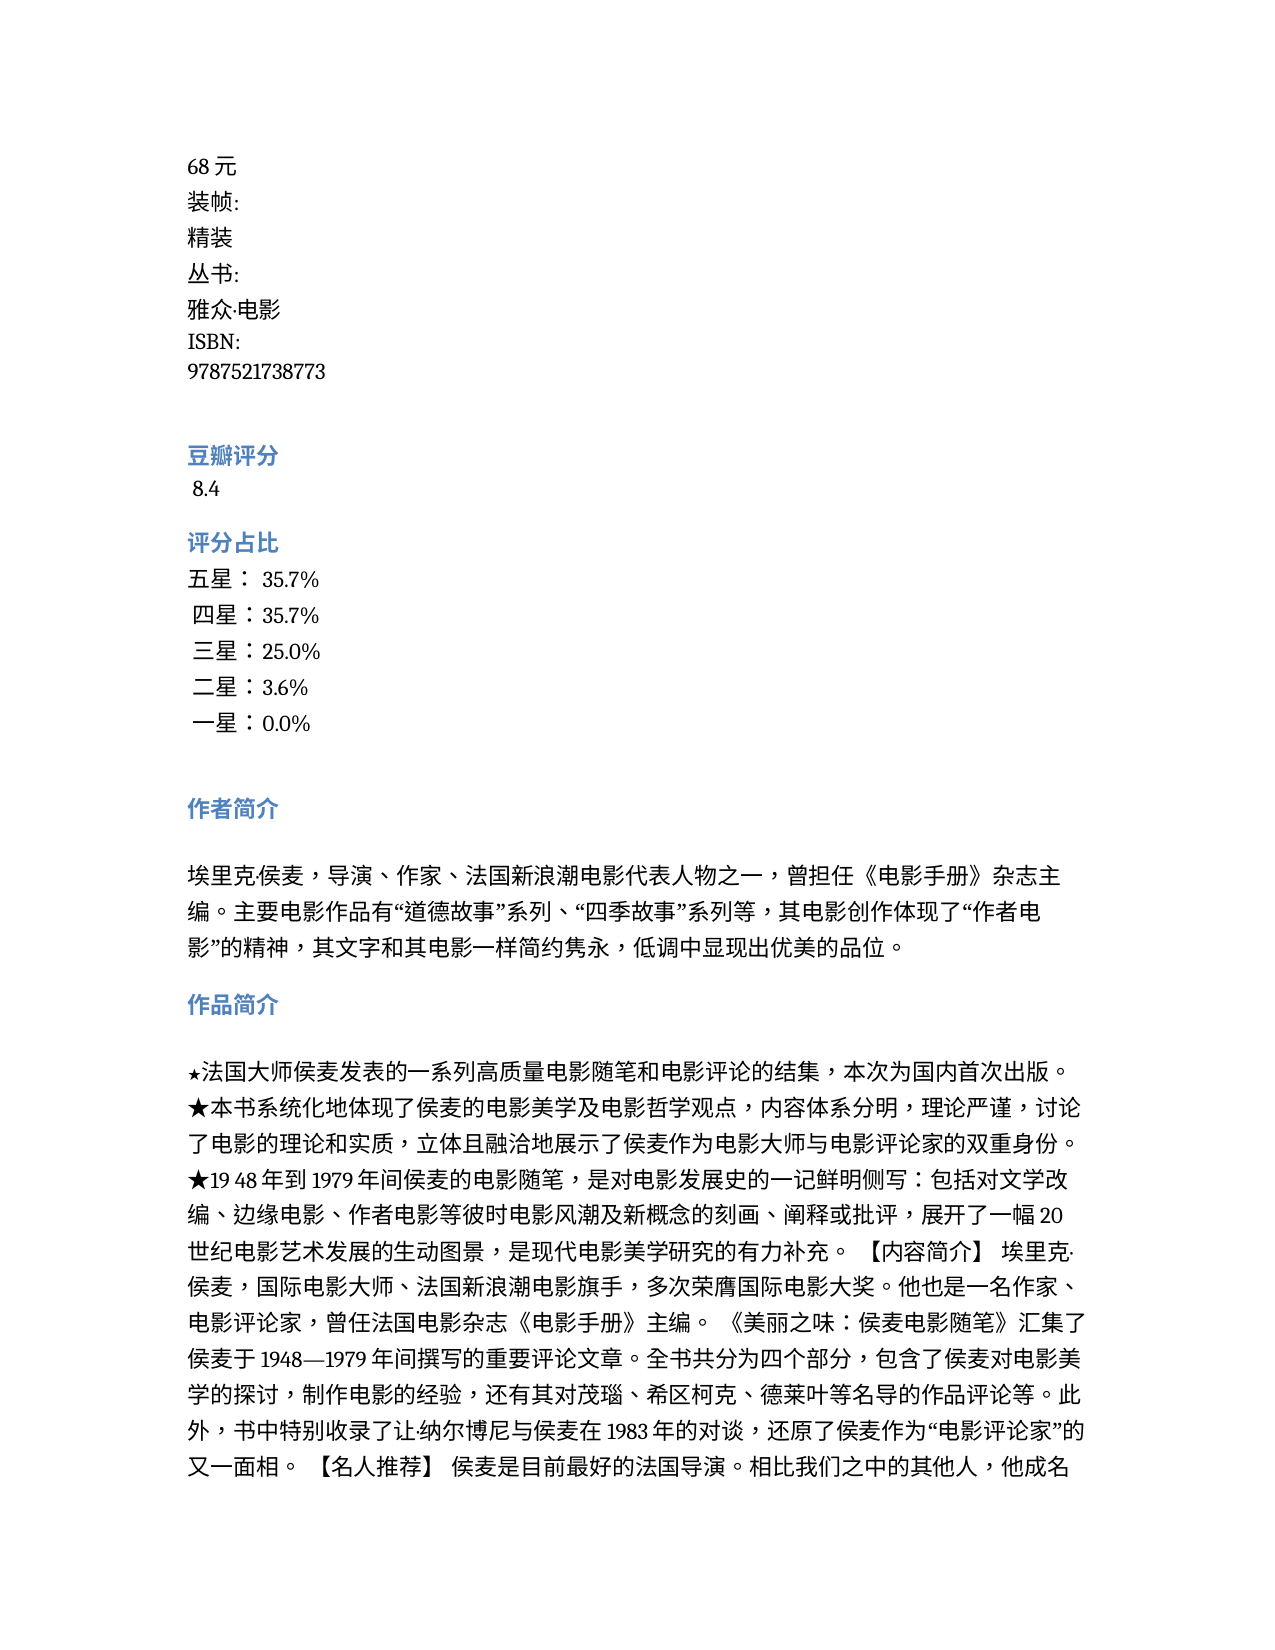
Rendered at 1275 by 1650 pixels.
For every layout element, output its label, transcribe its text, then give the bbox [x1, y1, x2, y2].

subtitle 评分占比 [187, 527, 1087, 558]
subtitle 作者简介 [187, 793, 1087, 824]
text 埃里克·侯麦，导演、作家、法国新浪潮电影代表人物之一，曾担任《电影手册》杂志主编。主要电影作品有“道德故事”系列、“四季故事”系列等，其电影创作体现了“作者电影”的精神，其文字和其电影一样简约隽永，低调中显现出优美的品位。 [187, 829, 1087, 963]
subtitle 作品简介 [187, 989, 1087, 1020]
text 8.4 [187, 476, 1087, 503]
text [187, 1025, 1087, 1482]
text 五星： 35.7% 四星： 35.7% 三星： 25.0% 二星： 3.6% 一星： 0.0% [187, 563, 1087, 768]
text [187, 150, 1087, 416]
subtitle 豆瓣评分 [187, 440, 1087, 472]
